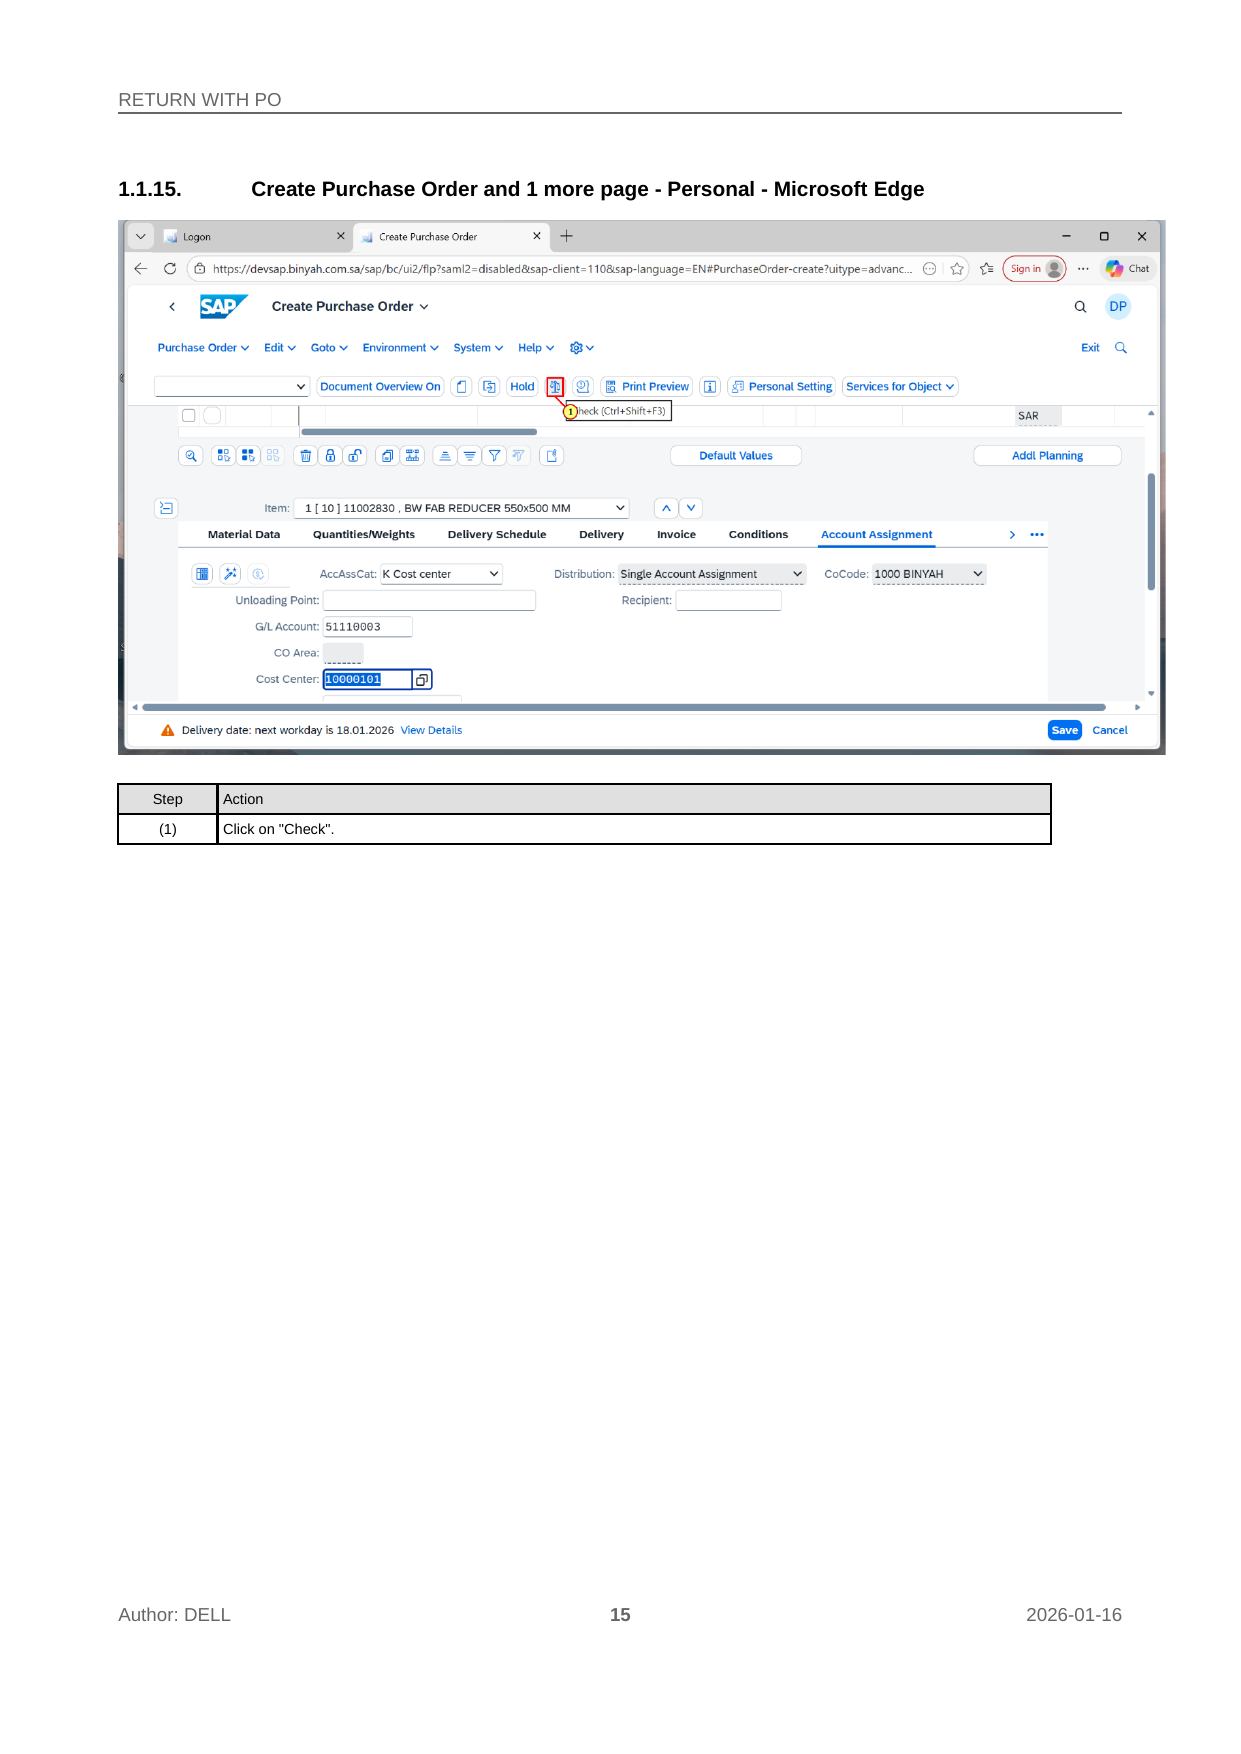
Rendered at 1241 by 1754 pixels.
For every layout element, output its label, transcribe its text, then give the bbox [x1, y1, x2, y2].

table_header Step [119, 785, 216, 813]
picture [118, 220, 1166, 755]
table_cell (1) [119, 815, 216, 843]
table_cell Click on "Check". [219, 815, 1050, 843]
text Create Purchase Order and 1 more page - Personal - Microsoft​ Edge [118, 177, 1122, 201]
table_header Action [219, 785, 1050, 813]
